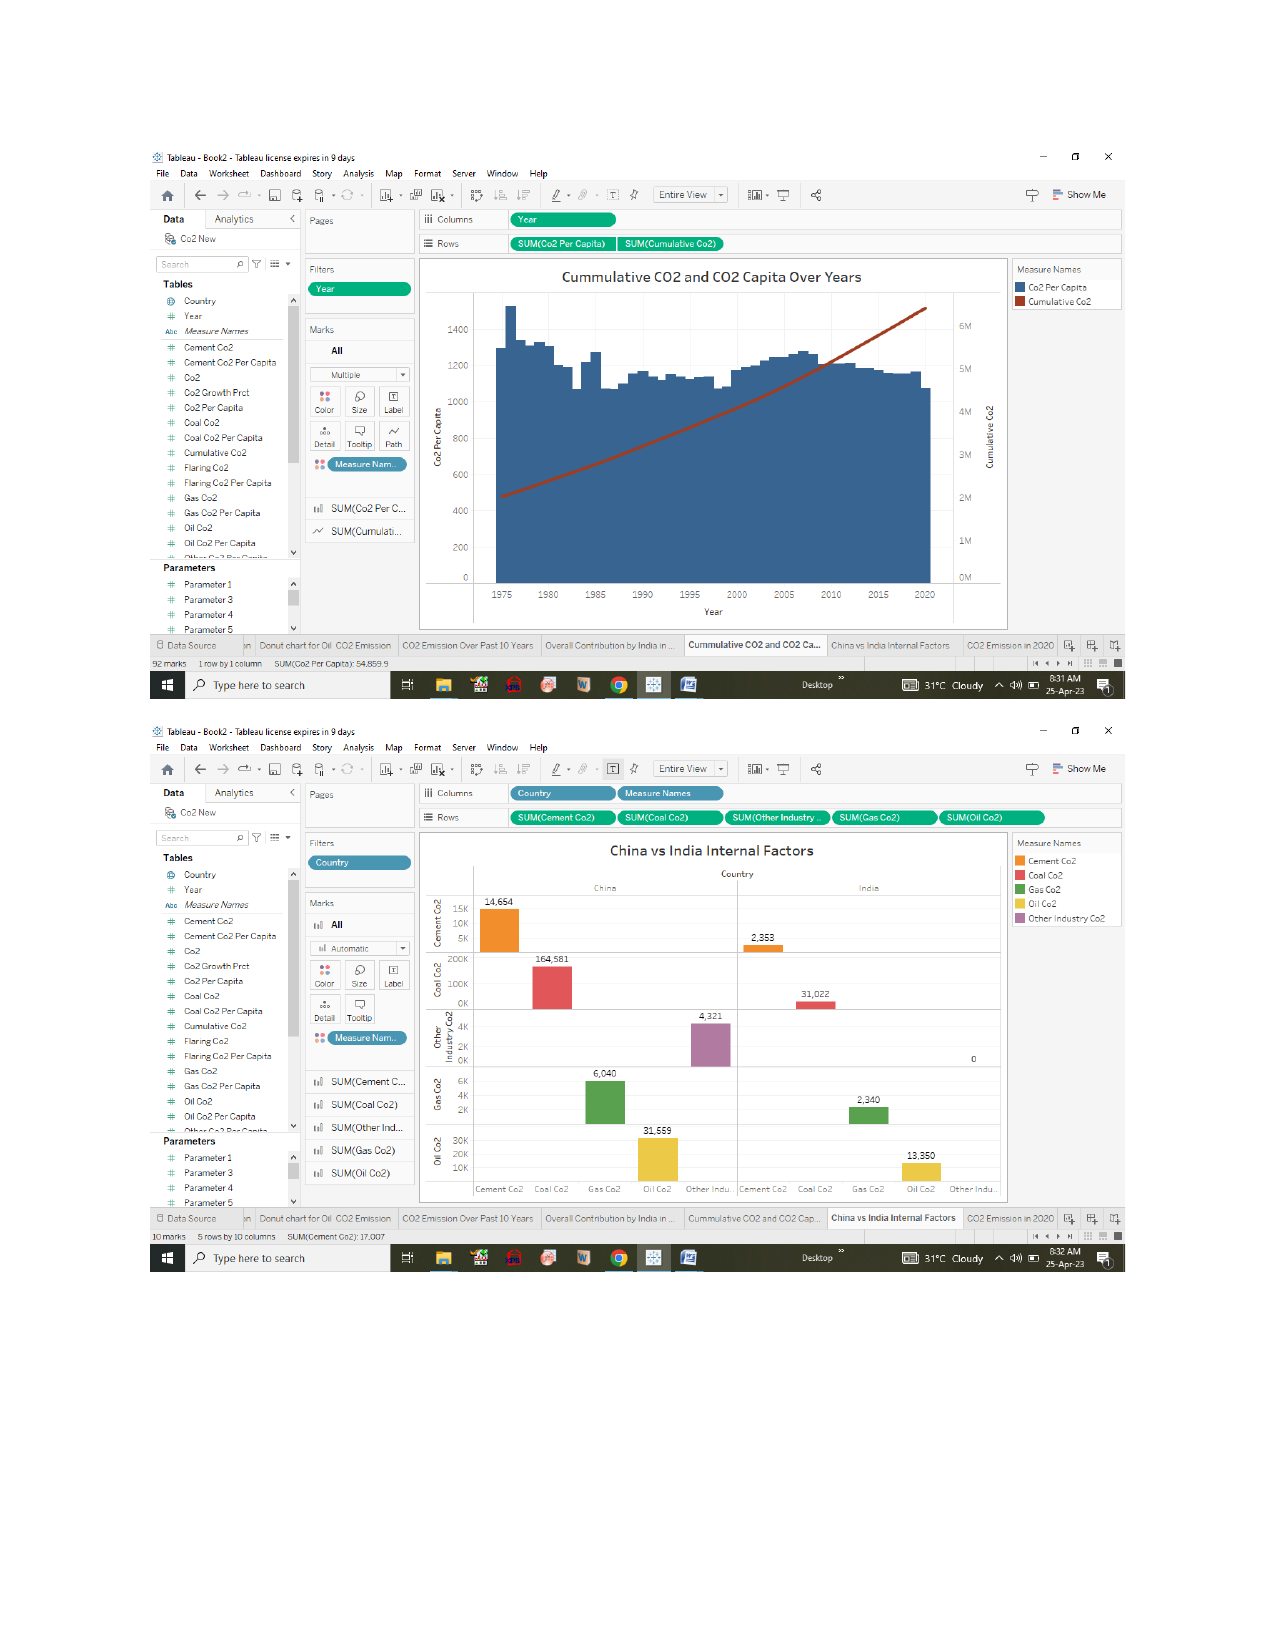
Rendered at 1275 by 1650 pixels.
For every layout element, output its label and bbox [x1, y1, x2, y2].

picture [150, 723, 1125, 1272]
picture [150, 150, 1125, 699]
